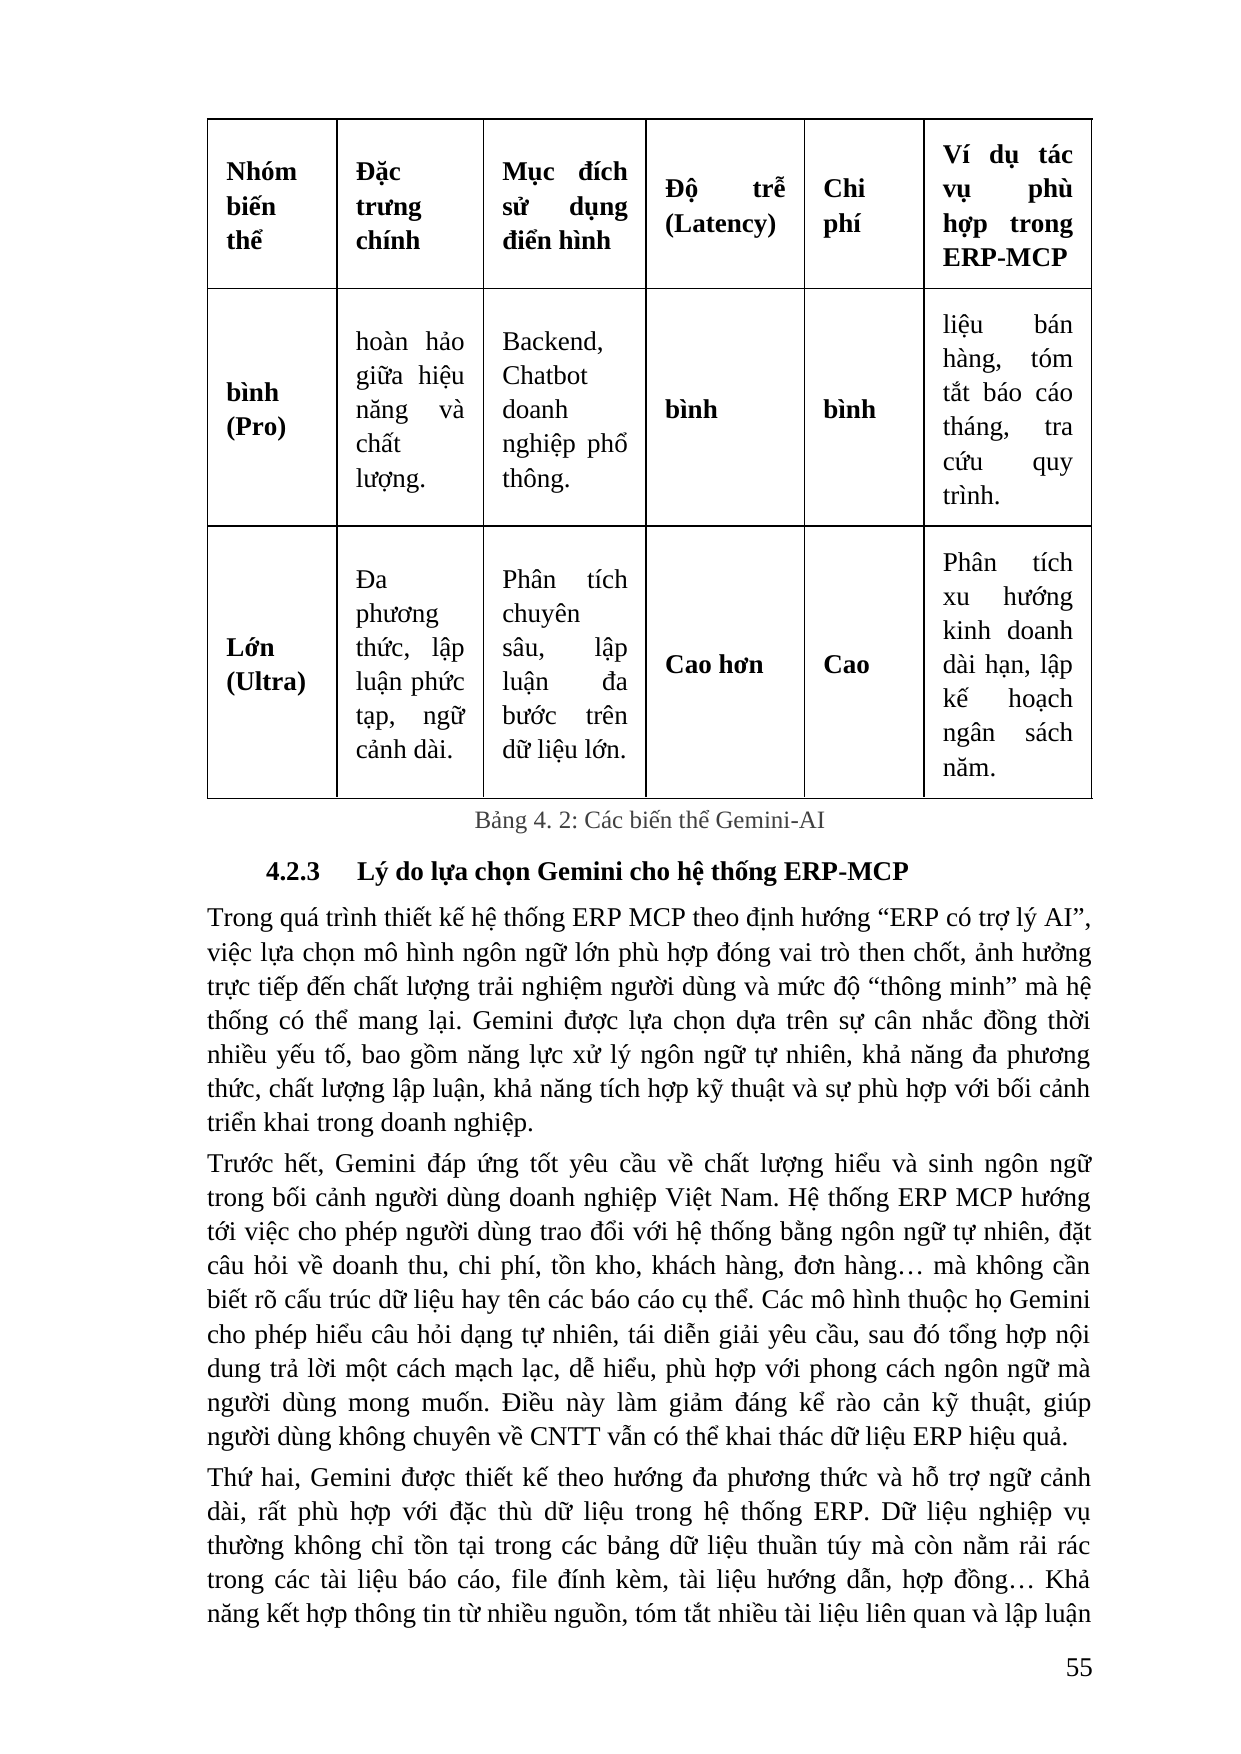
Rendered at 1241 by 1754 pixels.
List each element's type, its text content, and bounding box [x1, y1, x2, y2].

table_cell Cao [805, 527, 923, 797]
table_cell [925, 289, 1091, 525]
table_header Ví dụ tác vụ phù hợp trong ERP-MCP [925, 120, 1091, 288]
text Trong quá trình thiết kế hệ thống ERP MCP theo định hướng “ERP có trợ lý AI”, việc lựa chọn mô hình ngôn ngữ lớn phù hợp đóng vai trò then chốt, ảnh hưởng trực tiếp đến chất lượng trải nghiệm người dùng và mức độ “thông minh” mà hệ thống có thể mang lại. Gemini được lựa chọn dựa trên sự cân nhắc đồng thời nhiều yếu tố, bao gồm năng lực xử lý ngôn ngữ tự nhiên, khả năng đa phương thức, chất lượng lập luận, khả năng tích hợp kỹ thuật và sự phù hợp với bối cảnh triển khai trong doanh nghiệp. [207, 901, 1092, 1138]
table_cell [338, 289, 483, 525]
table_cell Phân tích chuyên sâu, lập luận đa bước trên dữ liệu lớn. [484, 527, 645, 797]
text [207, 1461, 1092, 1628]
table_cell Phân tích xu hướng kinh doanh dài hạn, lập kế hoạch ngân sách năm. [925, 527, 1091, 797]
table_cell Lớn (Ultra) [208, 527, 336, 797]
table_cell Trung bình [805, 289, 923, 525]
text Trước hết, Gemini đáp ứng tốt yêu cầu về chất lượng hiểu và sinh ngôn ngữ trong bối cảnh người dùng doanh nghiệp Việt Nam. Hệ thống ERP MCP hướng tới việc cho phép người dùng trao đổi với hệ thống bằng ngôn ngữ tự nhiên, đặt câu hỏi về doanh thu, chi phí, tồn kho, khách hàng, đơn hàng… mà không cần biết rõ cấu trúc dữ liệu hay tên các báo cáo cụ thể. Các mô hình thuộc họ Gemini cho phép hiểu câu hỏi dạng tự nhiên, tái diễn giải yêu cầu, sau đó tổng hợp nội dung trả lời một cách mạch lạc, dễ hiểu, phù hợp với phong cách ngôn ngữ mà người dùng mong muốn. Điều này làm giảm đáng kể rào cản kỹ thuật, giúp người dùng không chuyên về CNTT vẫn có thể khai thác dữ liệu ERP hiệu quả. [207, 1147, 1092, 1451]
table_header Mục đích sử dụng điển hình [484, 120, 645, 288]
table_header Chi phí [805, 120, 923, 288]
table_header Độ trễ (Latency) [647, 120, 804, 288]
table_cell Cao hơn [647, 527, 804, 797]
table_cell Đa phương thức, lập luận phức tạp, ngữ cảnh dài. [338, 527, 483, 797]
subtitle Lý do lựa chọn Gemini cho hệ thống ERP-MCP [266, 855, 1092, 886]
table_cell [484, 289, 645, 525]
text Bảng 4. 2: Các biến thể Gemini-AI [207, 805, 1092, 834]
table_cell Trung bình (Pro) [208, 289, 336, 525]
table_header Nhóm biến thể [208, 120, 336, 288]
table_header Đặc trưng chính [338, 120, 483, 288]
table_cell Trung bình [647, 289, 804, 525]
